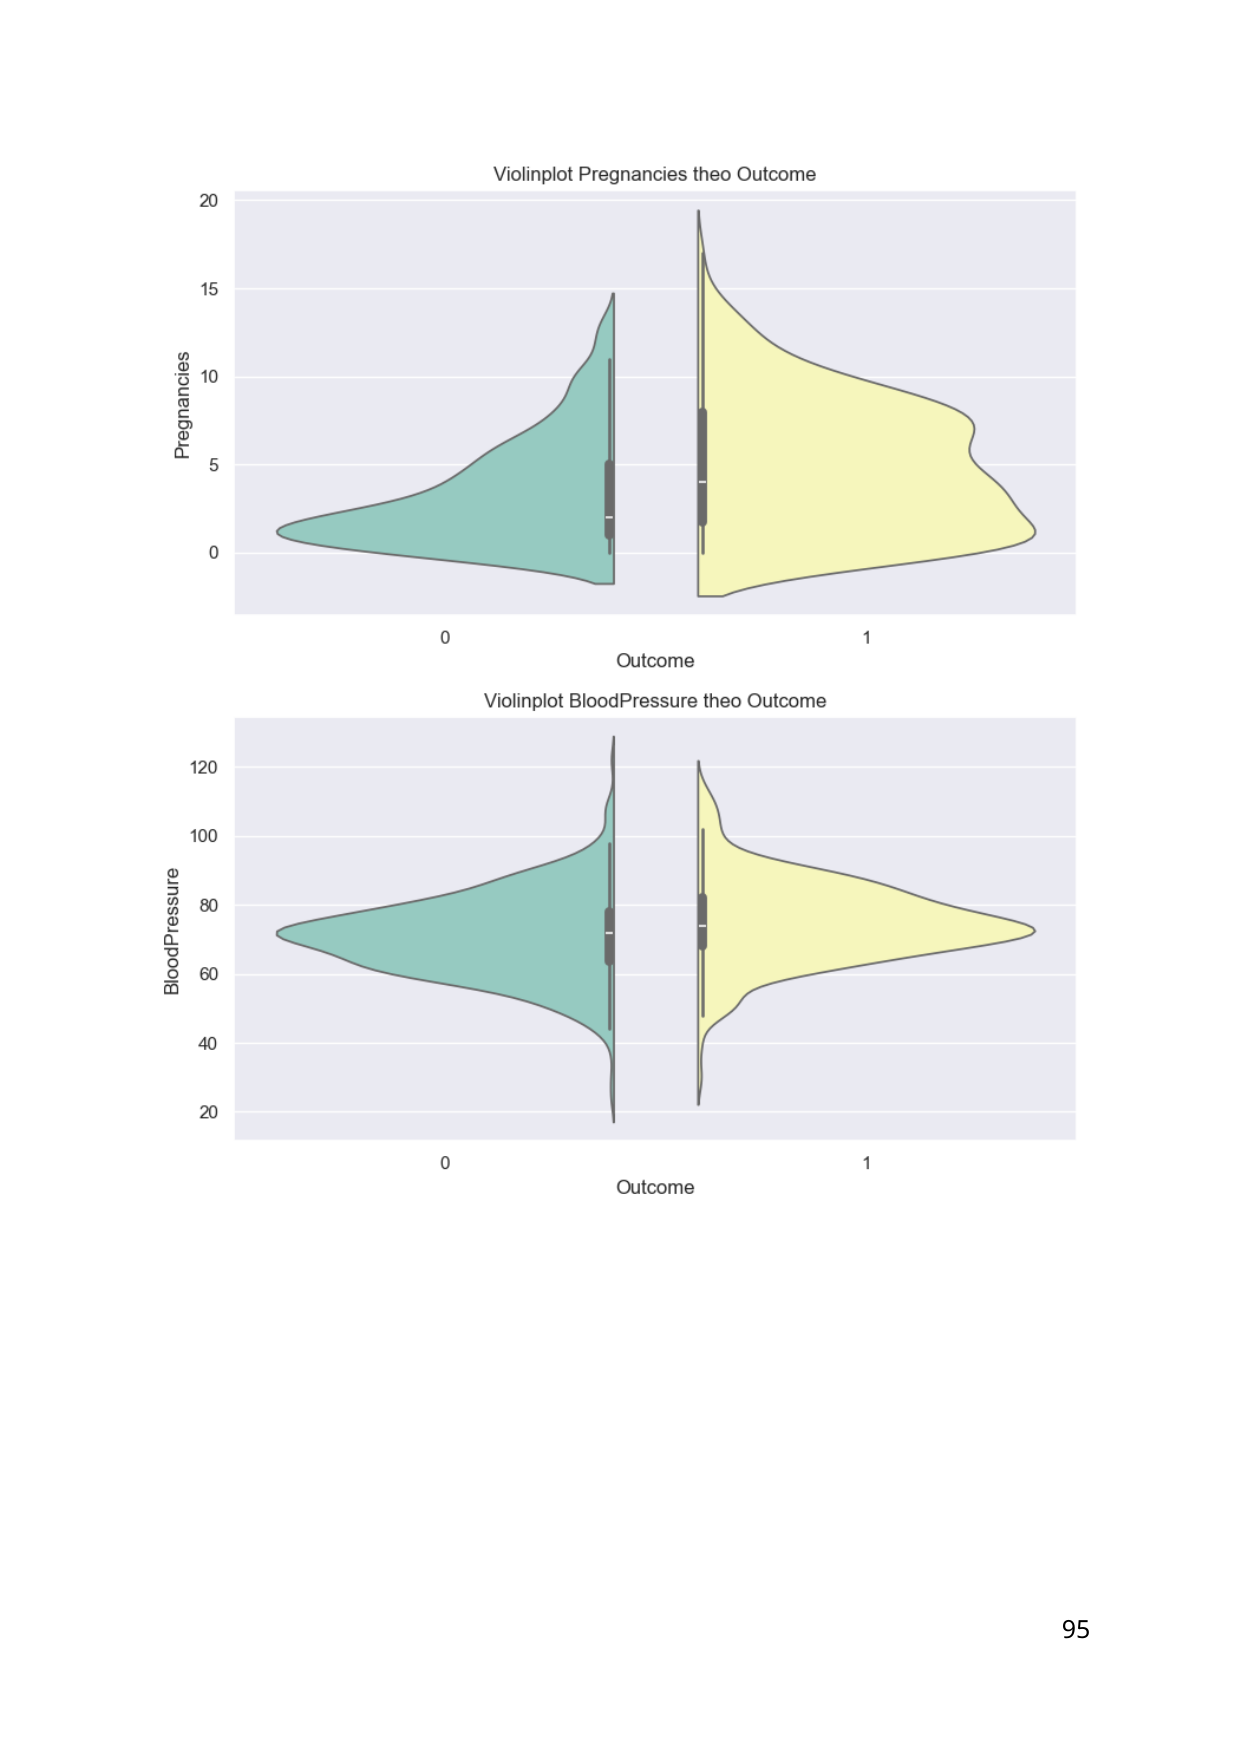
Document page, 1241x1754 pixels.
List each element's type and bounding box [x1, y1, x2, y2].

picture [150, 150, 1091, 1207]
